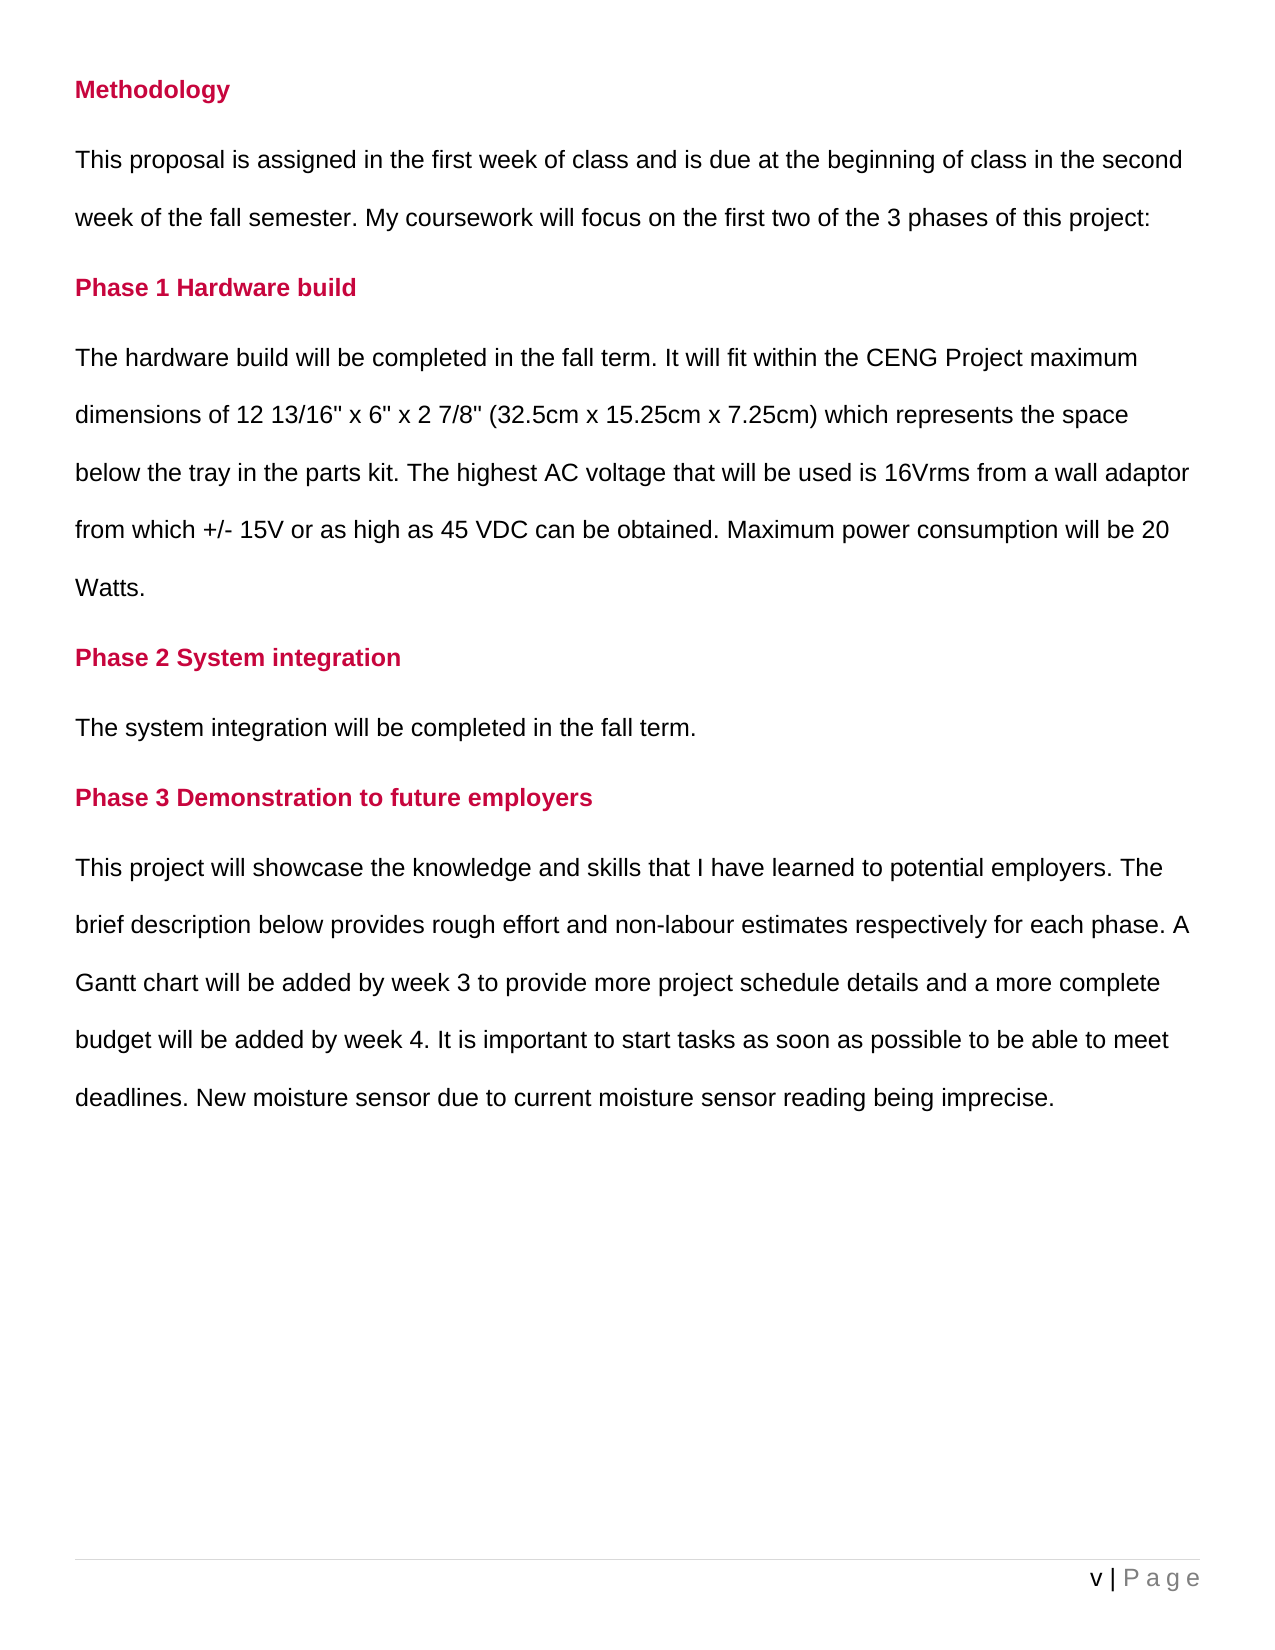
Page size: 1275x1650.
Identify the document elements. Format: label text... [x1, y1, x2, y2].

subtitle Phase 2 System integration [75, 642, 1200, 671]
subtitle Methodology [74, 75, 1200, 104]
text This project will showcase the knowledge and skills that I have learned to potential employers. The brief description below provides rough effort and non-labour estimates respectively for each phase. A Gantt chart will be added by week 3 to provide more project schedule details and a more complete budget will be added by week 4. It is important to start tasks as soon as possible to be able to meet deadlines. New moisture sensor due to current moisture sensor reading being imprecise. [75, 852, 1200, 1111]
subtitle Phase 3 Demonstration to future employers [75, 782, 1200, 811]
subtitle Phase 1 Hardware build [75, 272, 1200, 301]
text The system integration will be completed in the fall term. [75, 712, 1200, 741]
text The hardware build will be completed in the fall term. It will fit within the CENG Project maximum dimensions of 12 13/16" x 6" x 2 7/8" (32.5cm x 15.25cm x 7.25cm) which represents the space below the tray in the parts kit. The highest AC voltage that will be used is 16Vrms from a wall adaptor from which +/- 15V or as high as 45 VDC can be obtained. Maximum power consumption will be 20 Watts. [75, 342, 1200, 601]
text This proposal is assigned in the first week of class and is due at the beginning of class in the second week of the fall semester. My coursework will focus on the first two of the 3 phases of this project: [75, 145, 1200, 231]
